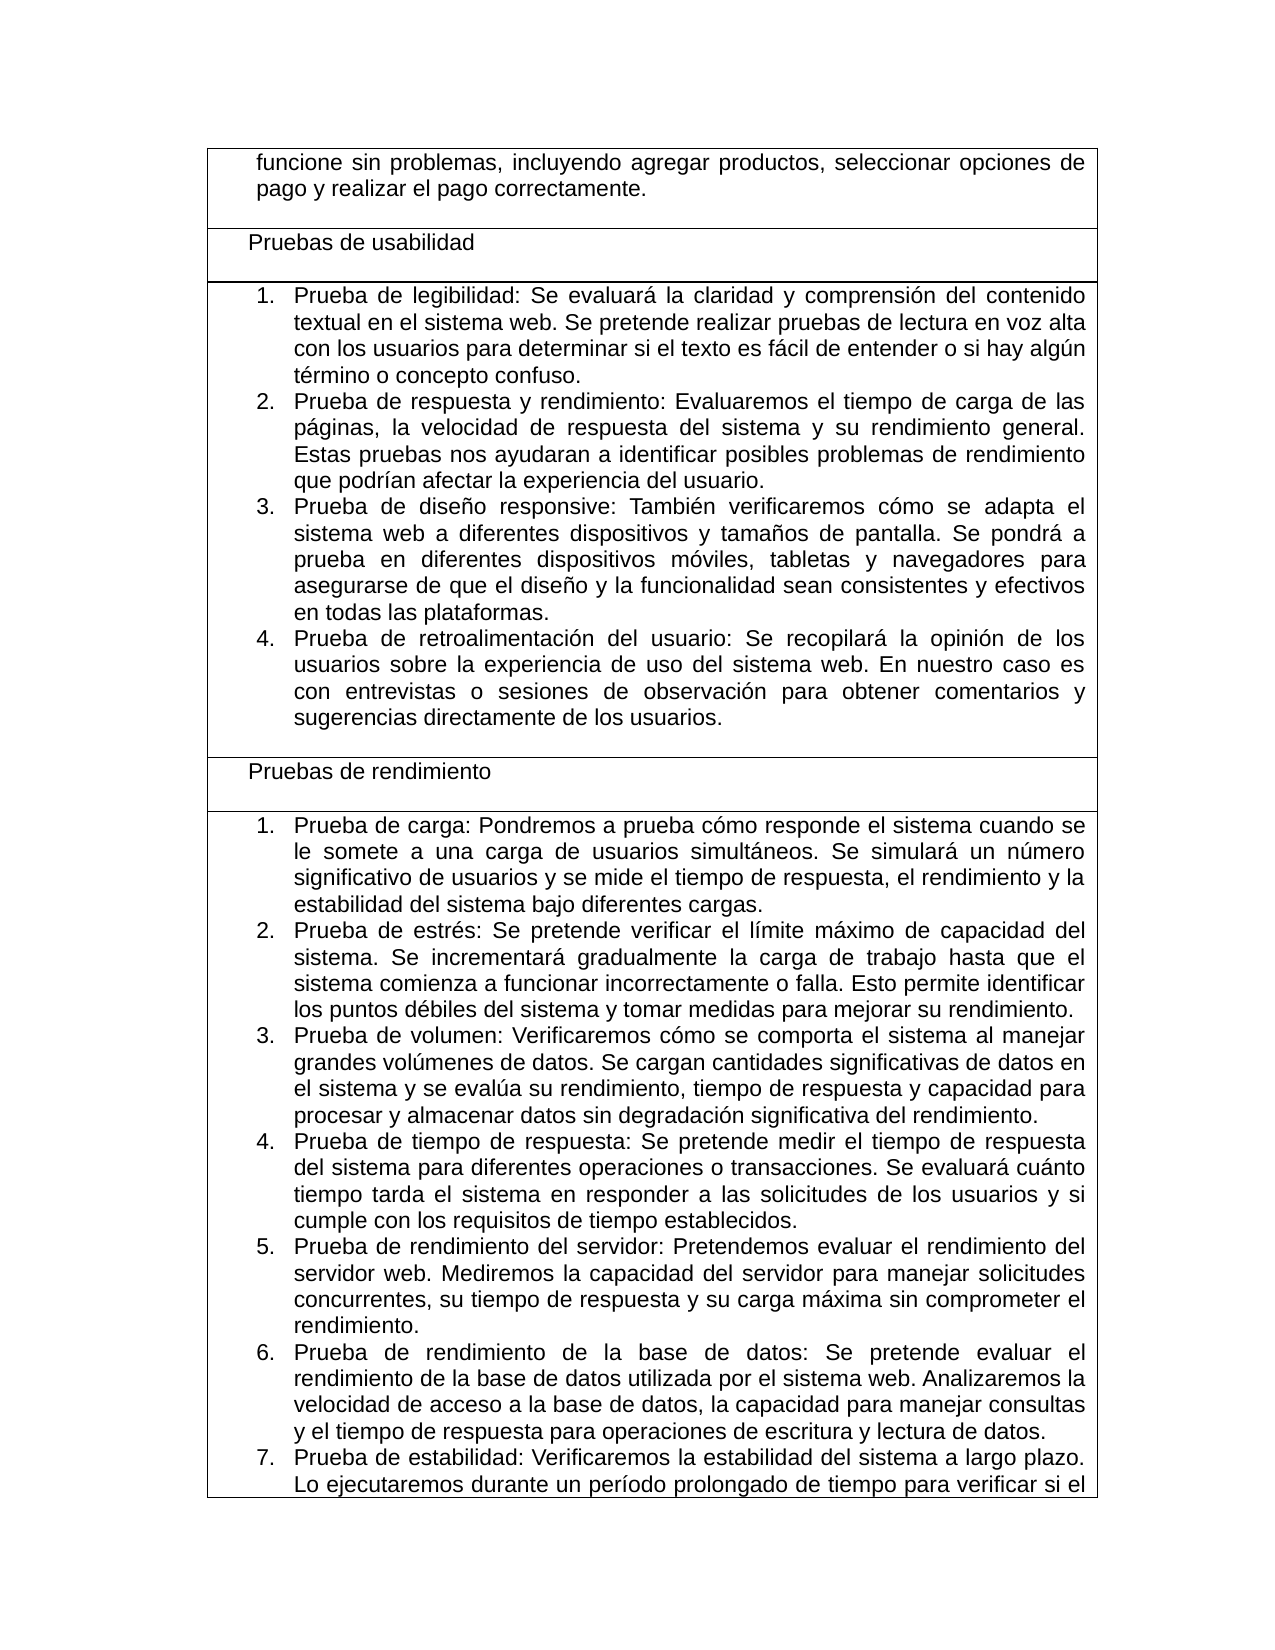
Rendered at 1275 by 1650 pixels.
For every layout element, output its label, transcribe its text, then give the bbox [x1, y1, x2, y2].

table_cell Prueba de legibilidad: Se evaluará la claridad y comprensión del contenido textual en el sistema web. Se pretende realizar pruebas de lectura en voz alta con los usuarios para determinar si el texto es fácil de entender o si hay algún término o concepto confuso. Prueba de respuesta y rendimiento: Evaluaremos el tiempo de carga de las páginas, la velocidad de respuesta del sistema y su rendimiento general. Estas pruebas nos ayudaran a identificar posibles problemas de rendimiento que podrían afectar la experiencia del usuario. Prueba de diseño responsive: También verificaremos cómo se adapta el sistema web a diferentes dispositivos y tamaños de pantalla. Se pondrá a prueba en diferentes dispositivos móviles, tabletas y navegadores para asegurarse de que el diseño y la funcionalidad sean consistentes y efectivos en todas las plataformas. Prueba de retroalimentación del usuario: Se recopilará la opinión de los usuarios sobre la experiencia de uso del sistema web. En nuestro caso es con entrevistas o sesiones de observación para obtener comentarios y sugerencias directamente de los usuarios. [208, 283, 1097, 757]
table_cell Pruebas de usabilidad [208, 229, 1097, 281]
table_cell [208, 812, 1097, 1497]
table_cell Pruebas de rendimiento [208, 758, 1097, 811]
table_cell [208, 149, 1097, 228]
